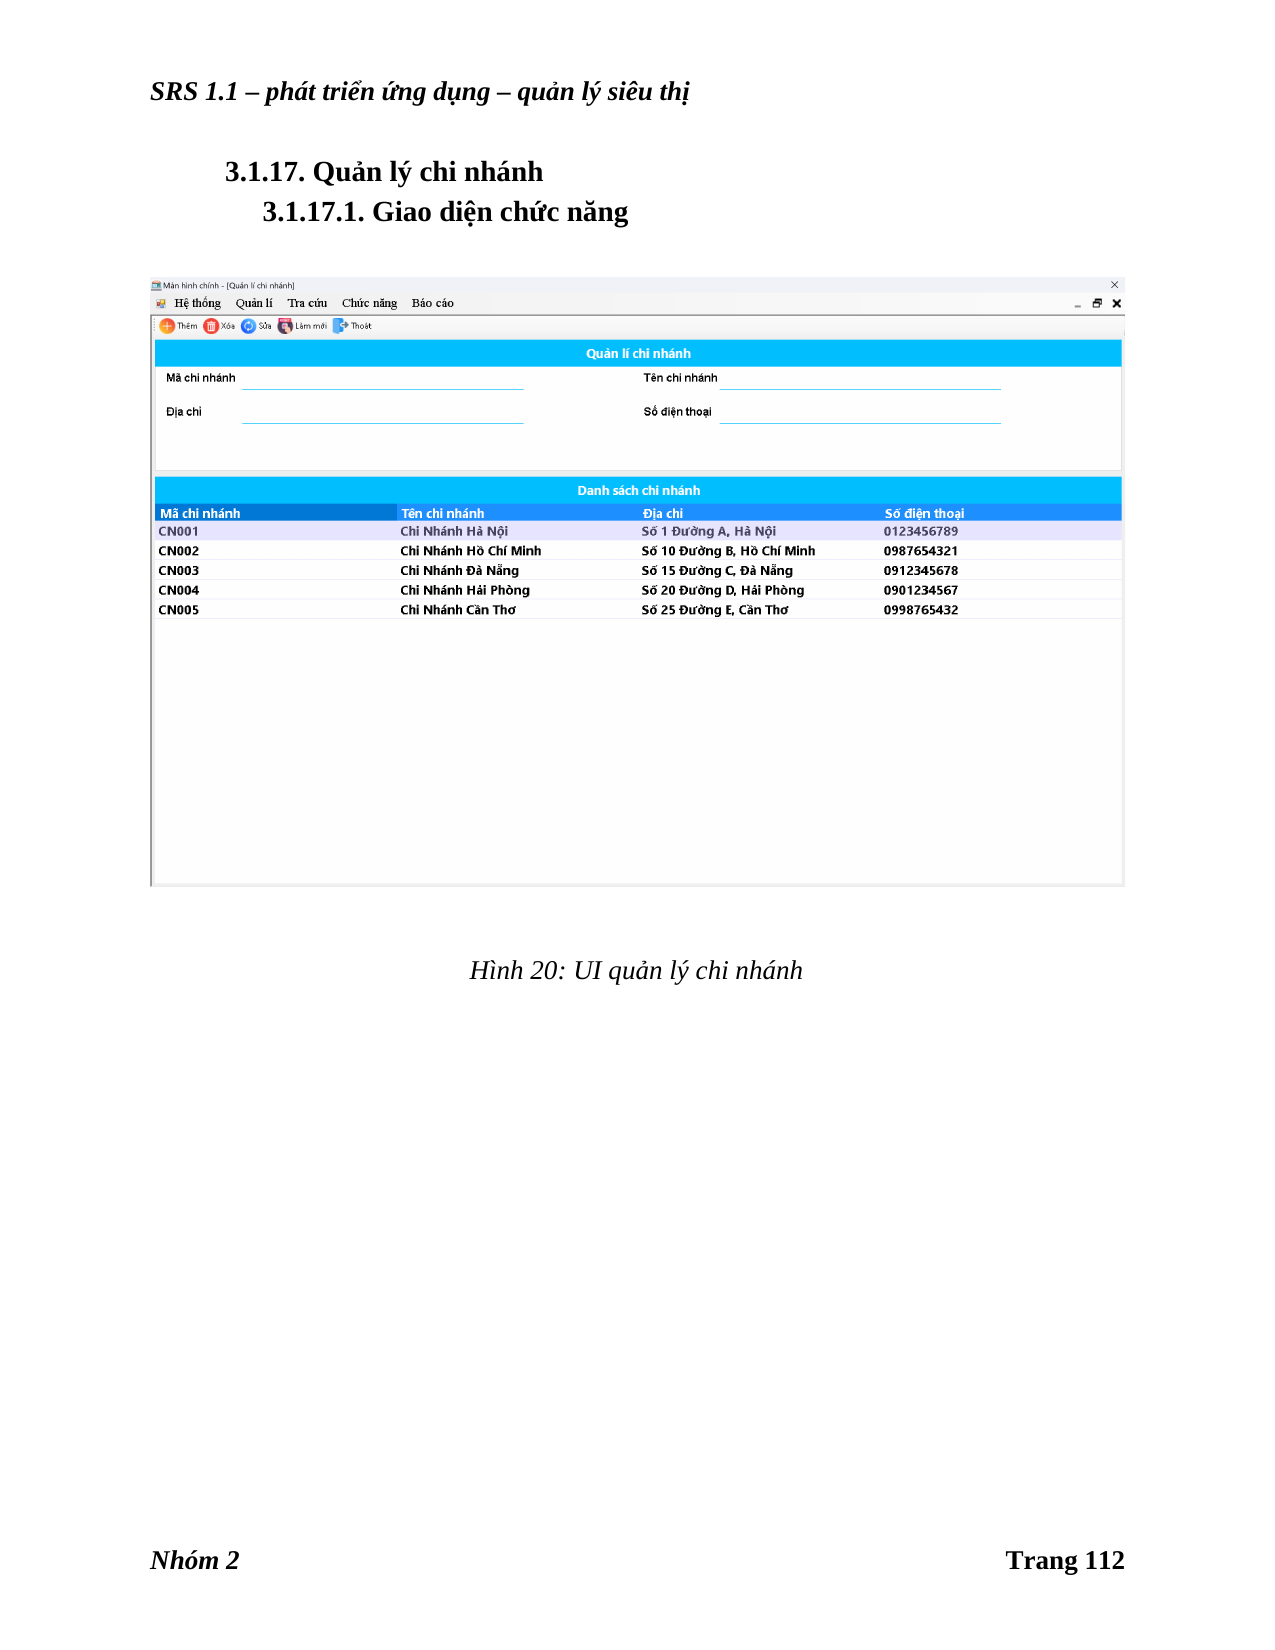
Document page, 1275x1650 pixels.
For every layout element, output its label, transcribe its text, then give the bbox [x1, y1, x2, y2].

subtitle Quản lý chi nhánh [225, 154, 1125, 188]
subtitle Giao diện chức năng [262, 194, 1125, 228]
text Hình 20: UI quản lý chi nhánh [150, 954, 1125, 986]
picture [150, 277, 1125, 887]
